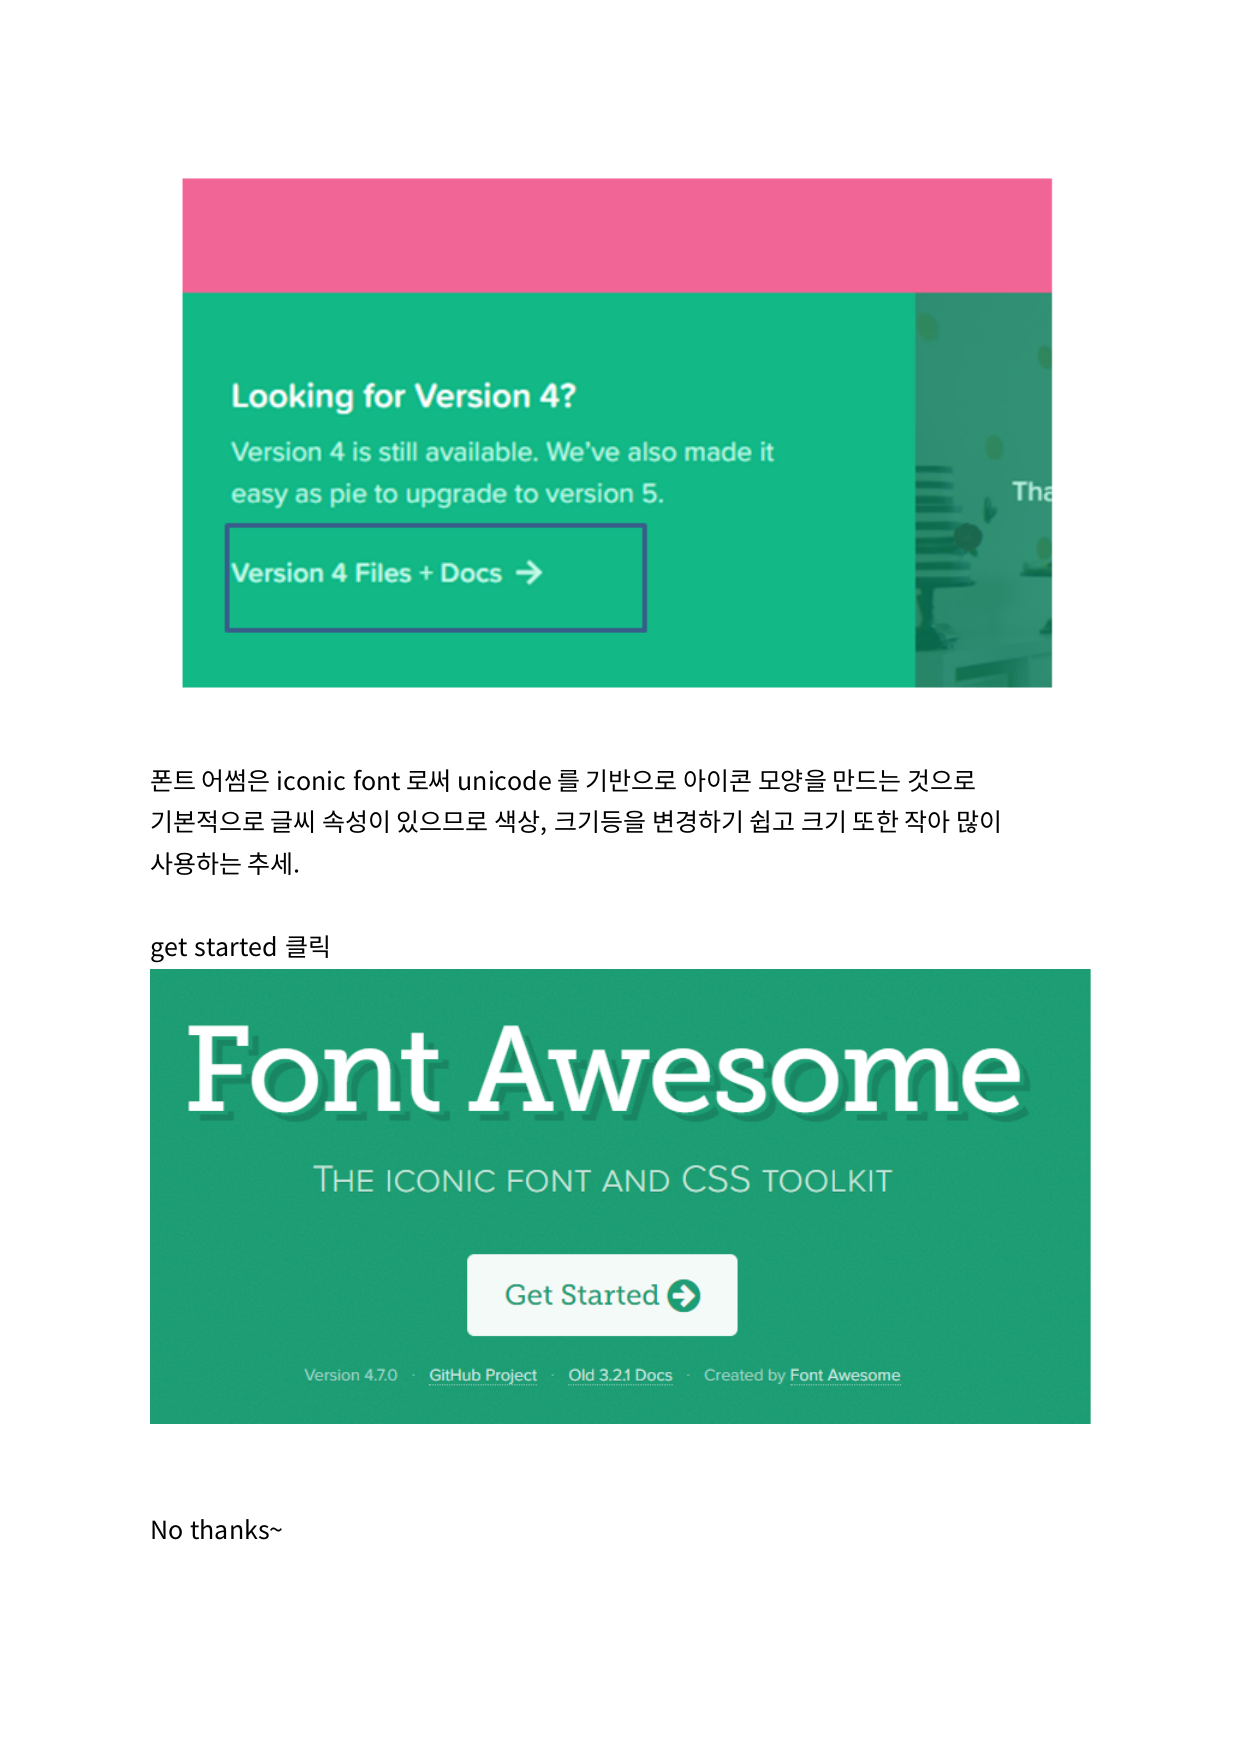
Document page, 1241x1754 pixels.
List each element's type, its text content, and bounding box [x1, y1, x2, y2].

picture [150, 969, 1091, 1424]
text No thanks~ [150, 1511, 1090, 1547]
text get started 클릭 [150, 928, 1090, 964]
text 폰트 어썸은 iconic font로써 unicode를 기반으로 아이콘 모양을 만드는 것으로 기본적으로 글씨 속성이 있으므로 색상, 크기등을 변경하기 쉽고 크기 또한 작아 많이 사용하는 추세. [150, 761, 1090, 881]
picture [150, 150, 1082, 716]
